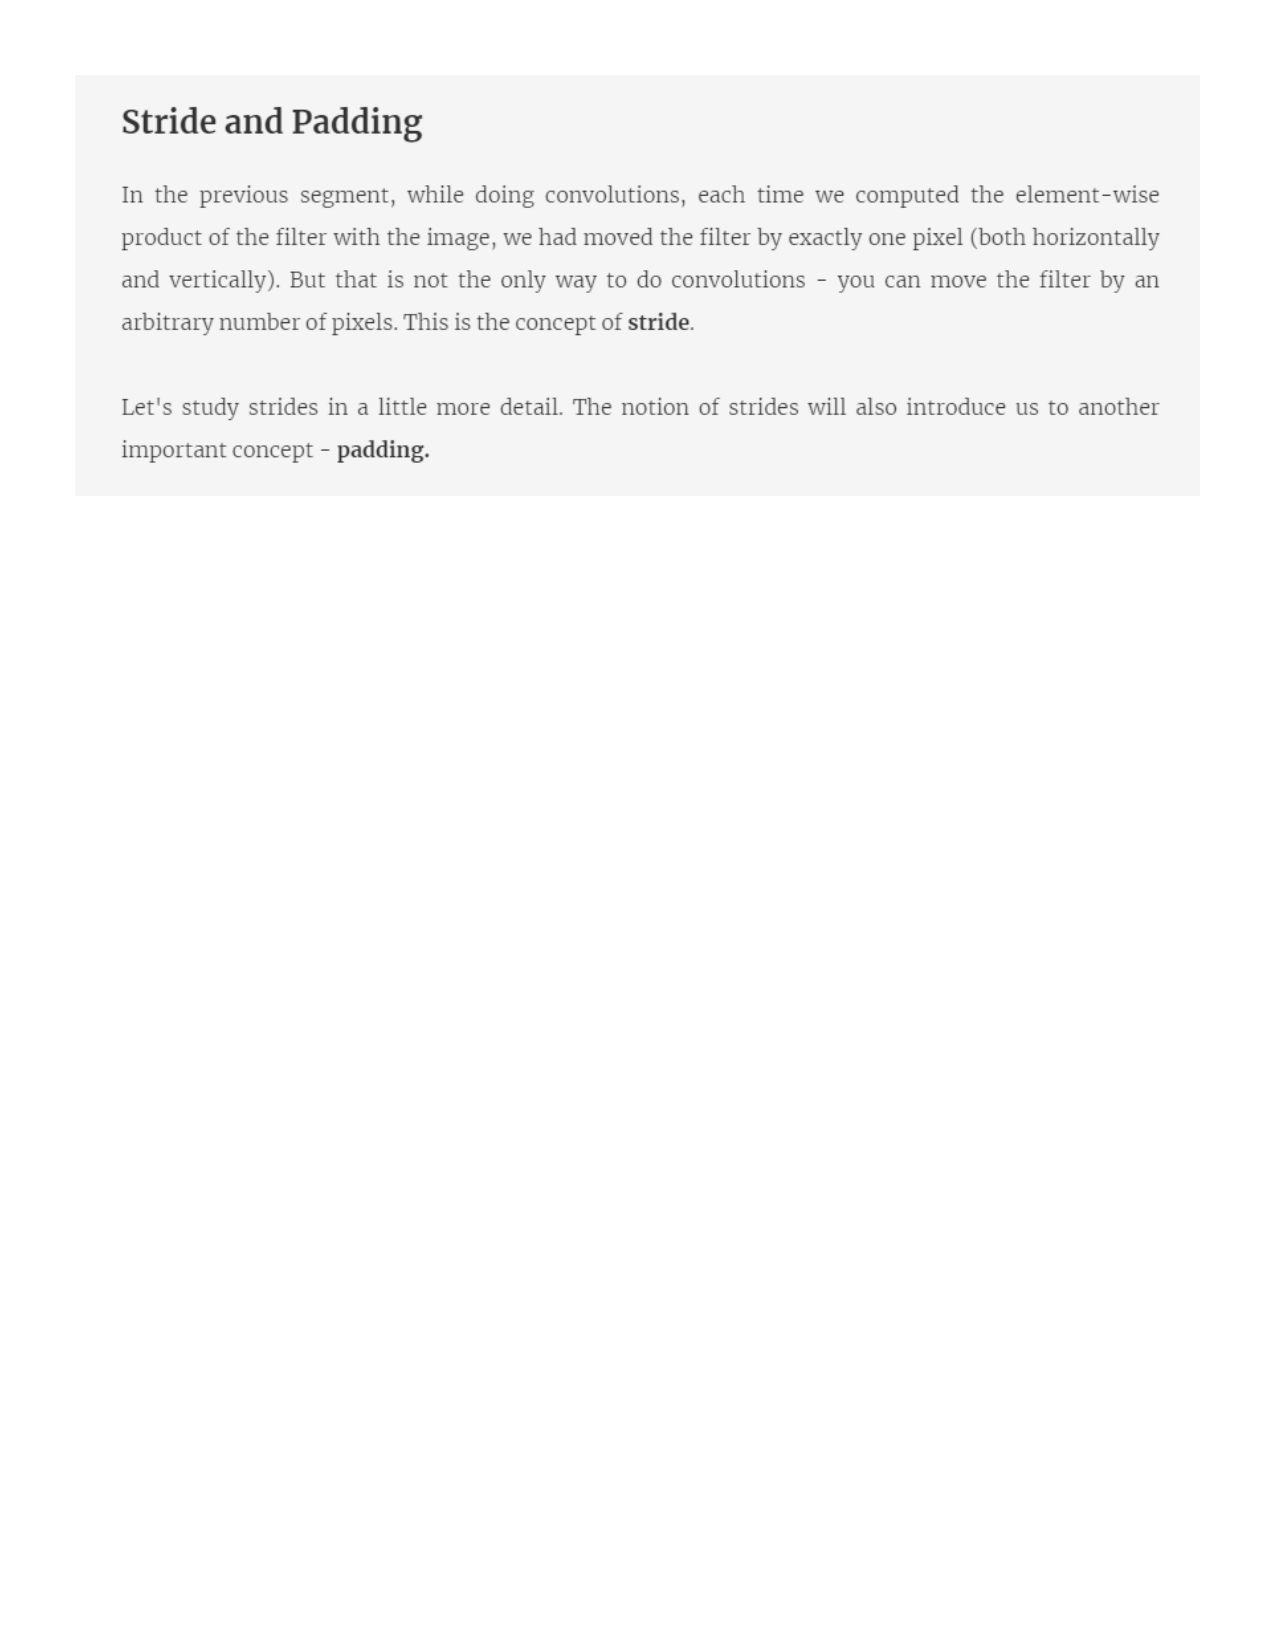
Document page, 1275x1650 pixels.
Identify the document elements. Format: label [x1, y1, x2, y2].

picture [75, 75, 1200, 496]
